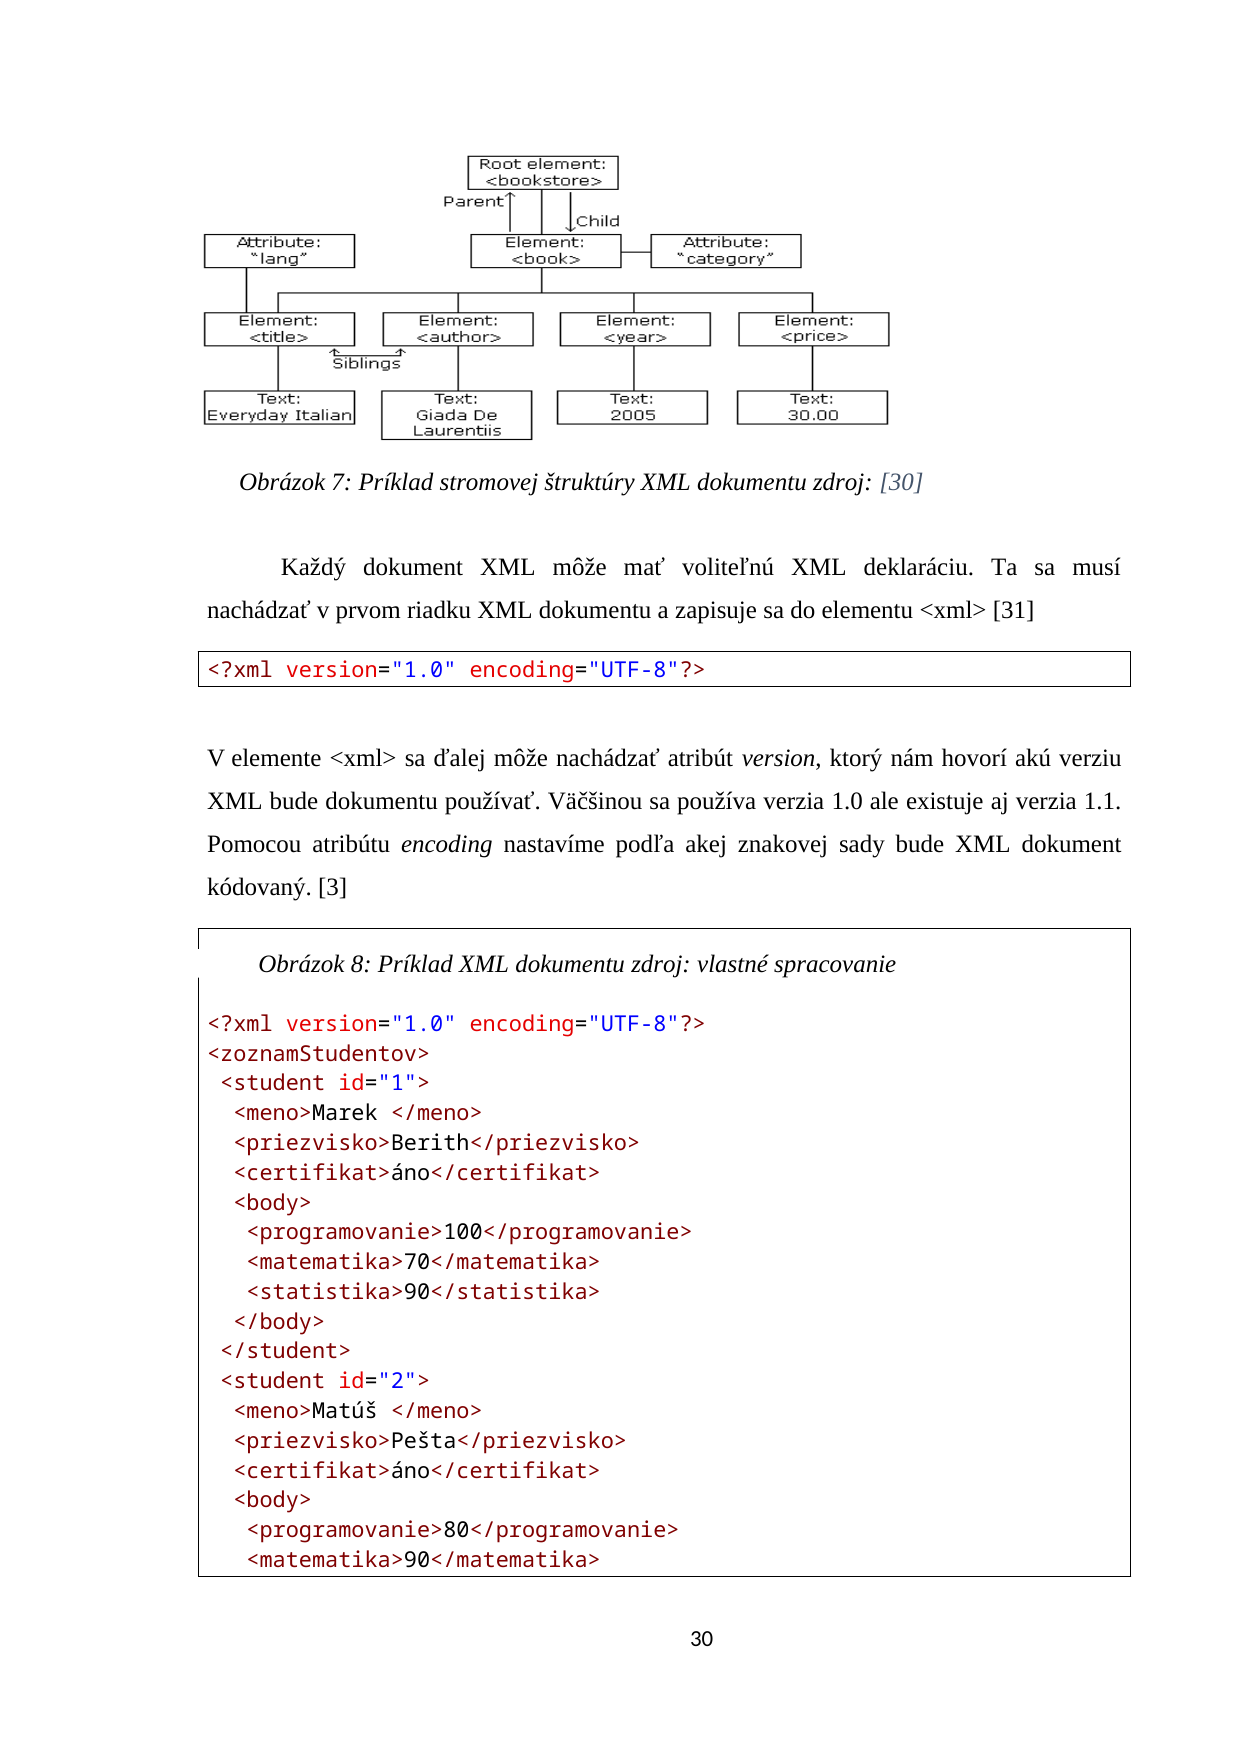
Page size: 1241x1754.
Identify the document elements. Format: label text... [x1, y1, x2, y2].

text <student id="2"> [207, 1365, 1122, 1395]
text Každý dokument XML môže mať voliteľnú XML deklaráciu. Ta sa musí nachádzať v prvom riadku XML dokumentu a zapisuje sa do elementu <xml> [207, 552, 1122, 624]
text <programovanie>100</programovanie> [207, 1216, 1122, 1246]
text <body> [207, 1187, 1122, 1216]
text <matematika>90</matematika> [199, 1541, 1130, 1576]
text <?xml version="1.0" encoding="UTF-8"?> [199, 652, 1130, 686]
text V elemente <xml> sa ďalej môže nachádzať atribút version, ktorý nám hovorí akú verziu XML bude dokumentu používať. Väčšinou sa používa verzia 1.0 ale existuje aj verzia 1.1. Pomocou atribútu encoding nastavíme podľa akej znakovej sady bude XML dokument kódovaný. [207, 743, 1122, 901]
text <matematika>70</matematika> [207, 1246, 1122, 1276]
text <programovanie>80</programovanie> [207, 1514, 1122, 1541]
text <zoznamStudentov> [207, 1038, 1122, 1067]
text <priezvisko>Berith</priezvisko> [207, 1127, 1122, 1157]
text <student id="1"> [207, 1067, 1122, 1097]
text </student> [207, 1336, 1122, 1365]
text </body> [207, 1306, 1122, 1336]
picture [197, 147, 897, 450]
text <certifikat>áno</certifikat> [207, 1455, 1122, 1484]
text <meno>Matúš </meno> [207, 1395, 1122, 1425]
text <statistika>90</statistika> [207, 1276, 1122, 1306]
text <?xml version="1.0" encoding="UTF-8"?> [199, 929, 1130, 1038]
text <priezvisko>Pešta</priezvisko> [207, 1425, 1122, 1455]
text <body> [207, 1484, 1122, 1514]
text <meno>Marek </meno> [207, 1097, 1122, 1127]
text <certifikat>áno</certifikat> [207, 1157, 1122, 1187]
